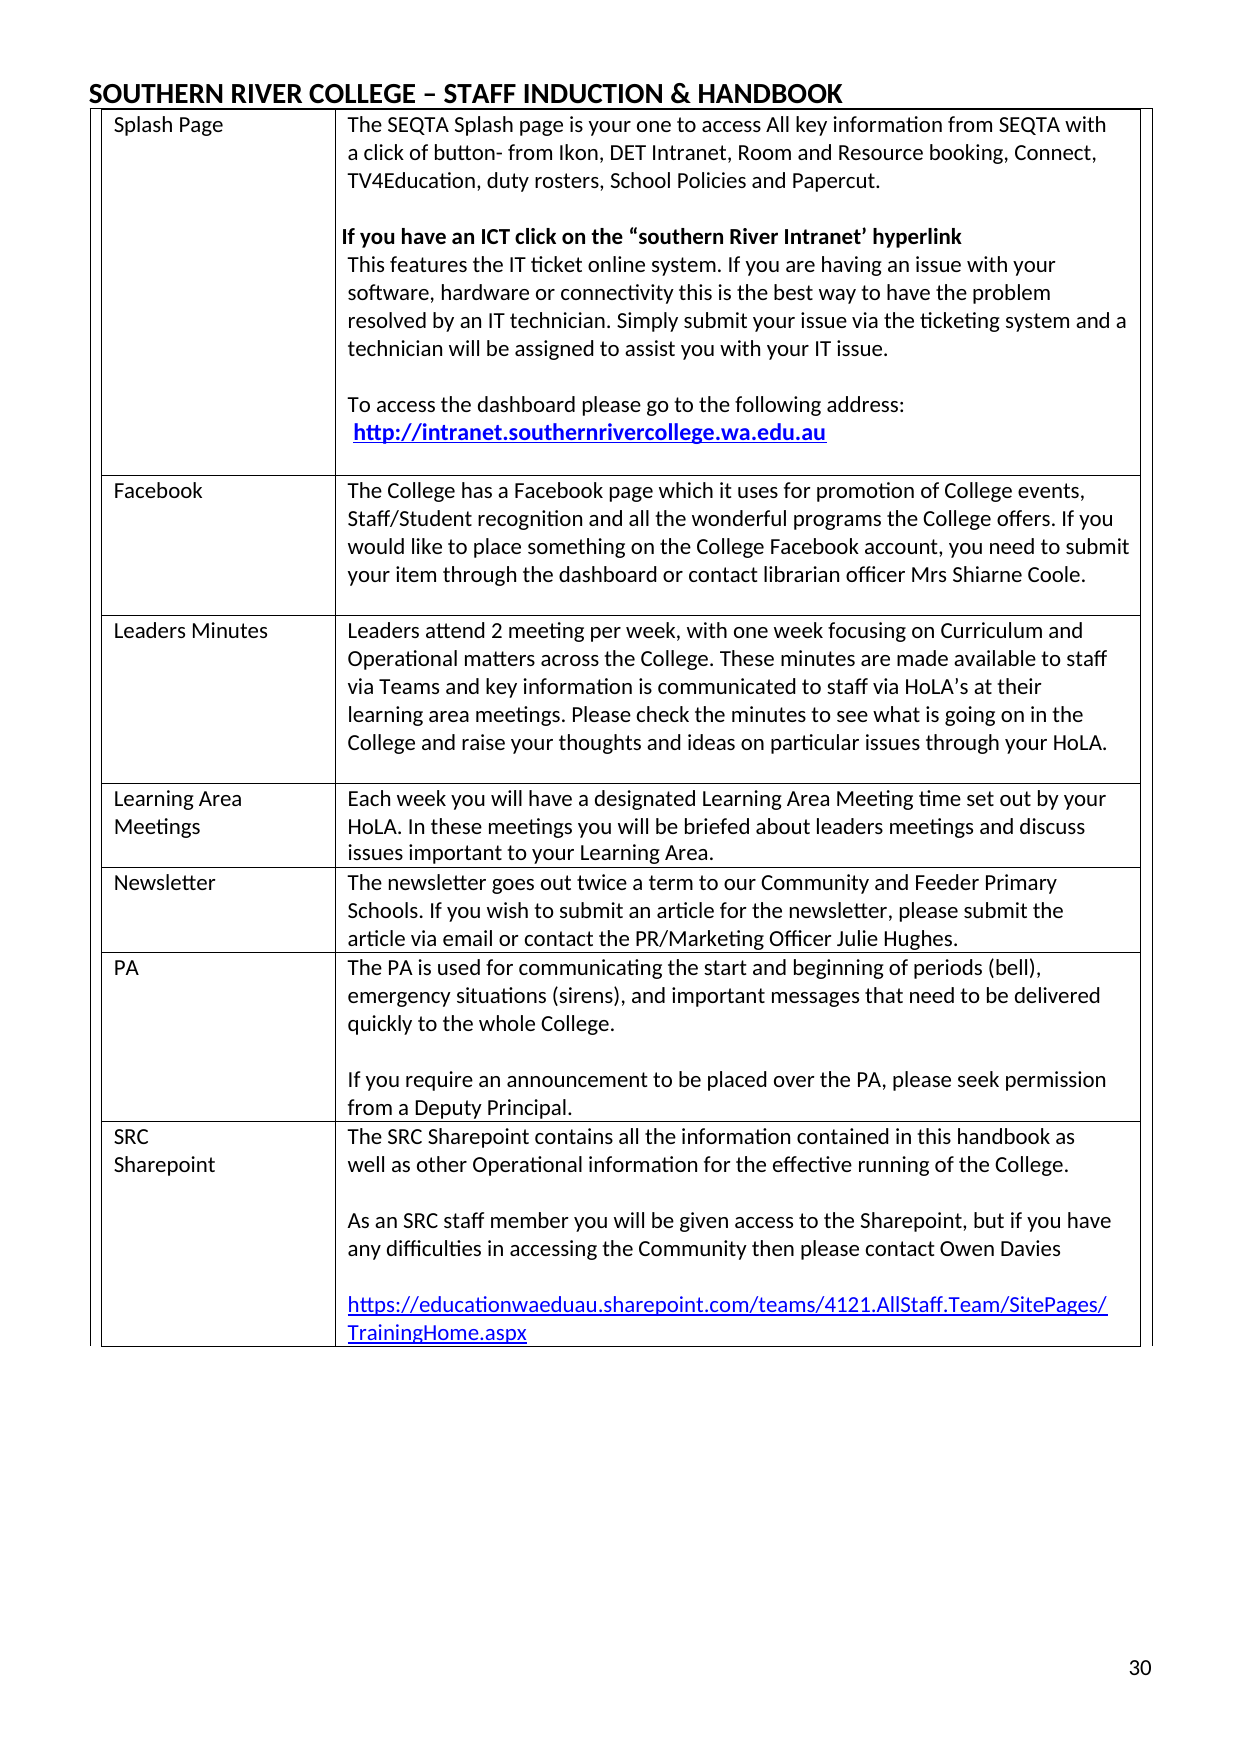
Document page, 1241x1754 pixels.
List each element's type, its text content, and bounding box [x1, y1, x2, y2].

table_cell The newsletter goes out twice a term to our Community and Feeder Primary Schools. If you wish to submit an article for the newsletter, please submit the article via email or contact the PR/Marketing Officer Julie Hughes. [336, 868, 1140, 952]
table_header Splash Page [102, 110, 335, 475]
table_cell [91, 867, 101, 952]
table_cell Leaders attend 2 meeting per week, with one week focusing on Curriculum and Operational matters across the College. These minutes are made available to staff via Teams and key information is communicated to staff via HoLA’s at their learning area meetings. Please check the minutes to see what is going on in the College and raise your thoughts and ideas on particular issues through your HoLA. [336, 616, 1140, 783]
table_cell [1141, 615, 1152, 783]
table_cell Each week you will have a designated Learning Area Meeting time set out by your HoLA. In these meetings you will be briefed about leaders meetings and discuss issues important to your Learning Area. [336, 784, 1140, 867]
table_header [91, 109, 101, 475]
table_cell The PA is used for communicating the start and beginning of periods (bell), emergency situations (sirens), and important messages that need to be delivered quickly to the whole College. If you require an announcement to be placed over the PA, please seek permission from a Deputy Principal. [336, 953, 1140, 1121]
table_cell Leaders Minutes [102, 616, 335, 783]
table_header The SEQTA Splash page is your one to access All key information from SEQTA with a click of button- from Ikon, DET Intranet, Room and Resource booking, Connect, TV4Education, duty rosters, School Policies and Papercut. If you have an ICT click on the “southern River Intranet’ hyperlink This features the IT ticket online system. If you are having an issue with your software, hardware or connectivity this is the best way to have the problem resolved by an IT technician. Simply submit your issue via the ticketing system and a technician will be assigned to assist you with your IT issue. To access the dashboard please go to the following address: http://intranet.southernrivercollege.wa.edu.au [336, 110, 1140, 475]
table_cell [1141, 783, 1152, 867]
table_cell [1141, 1121, 1152, 1346]
table_cell [91, 615, 101, 783]
table_cell [91, 475, 101, 615]
table_cell The College has a Facebook page which it uses for promotion of College events, Staff/Student recognition and all the wonderful programs the College offers. If you would like to place something on the College Facebook account, you need to submit your item through the dashboard or contact librarian officer Mrs Shiarne Coole. [336, 476, 1140, 615]
table_cell [91, 783, 101, 867]
table_cell [1141, 475, 1152, 615]
table_cell Newsletter [102, 868, 335, 952]
table_cell Learning Area Meetings [102, 784, 335, 867]
table_cell PA [102, 953, 335, 1121]
table_cell [1141, 952, 1152, 1121]
table_cell [1141, 867, 1152, 952]
table_header [1141, 109, 1152, 475]
table_cell [91, 1121, 101, 1346]
table_cell [91, 952, 101, 1121]
table_cell Facebook [102, 476, 335, 615]
table_cell SRC Sharepoint [102, 1122, 335, 1346]
table_cell The SRC Sharepoint contains all the information contained in this handbook as well as other Operational information for the effective running of the College. As an SRC staff member you will be given access to the Sharepoint, but if you have any difficulties in accessing the Community then please contact Owen Davies https://educationwaeduau.sharepoint.com/teams/4121.AllStaff.Team/SitePages/TrainingHome.aspx [336, 1122, 1140, 1346]
